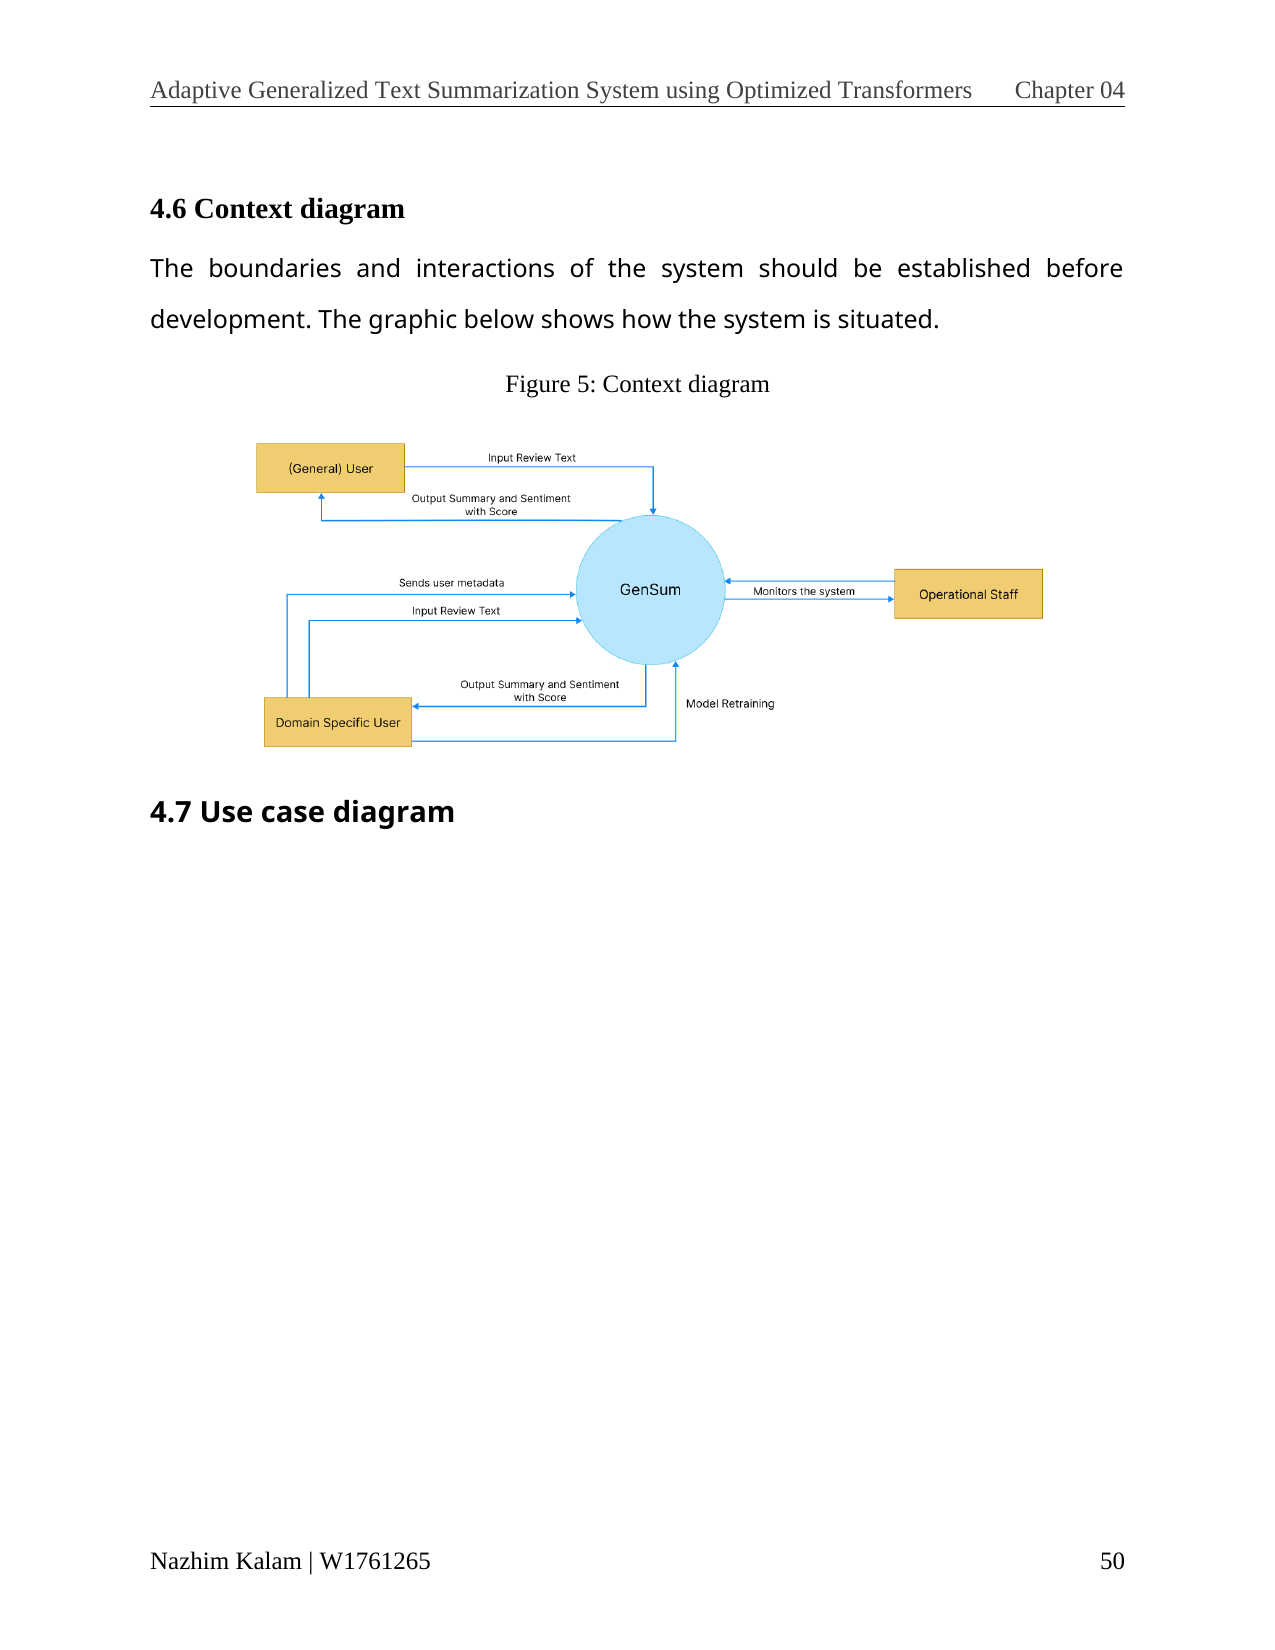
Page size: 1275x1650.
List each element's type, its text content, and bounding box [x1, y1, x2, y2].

text 4.7 Use case diagram [150, 791, 1125, 831]
picture [218, 422, 1058, 761]
subtitle 4.6 Context diagram [150, 192, 1125, 225]
text The boundaries and interactions of the system should be established before development. The graphic below shows how the system is situated. [150, 250, 1125, 335]
